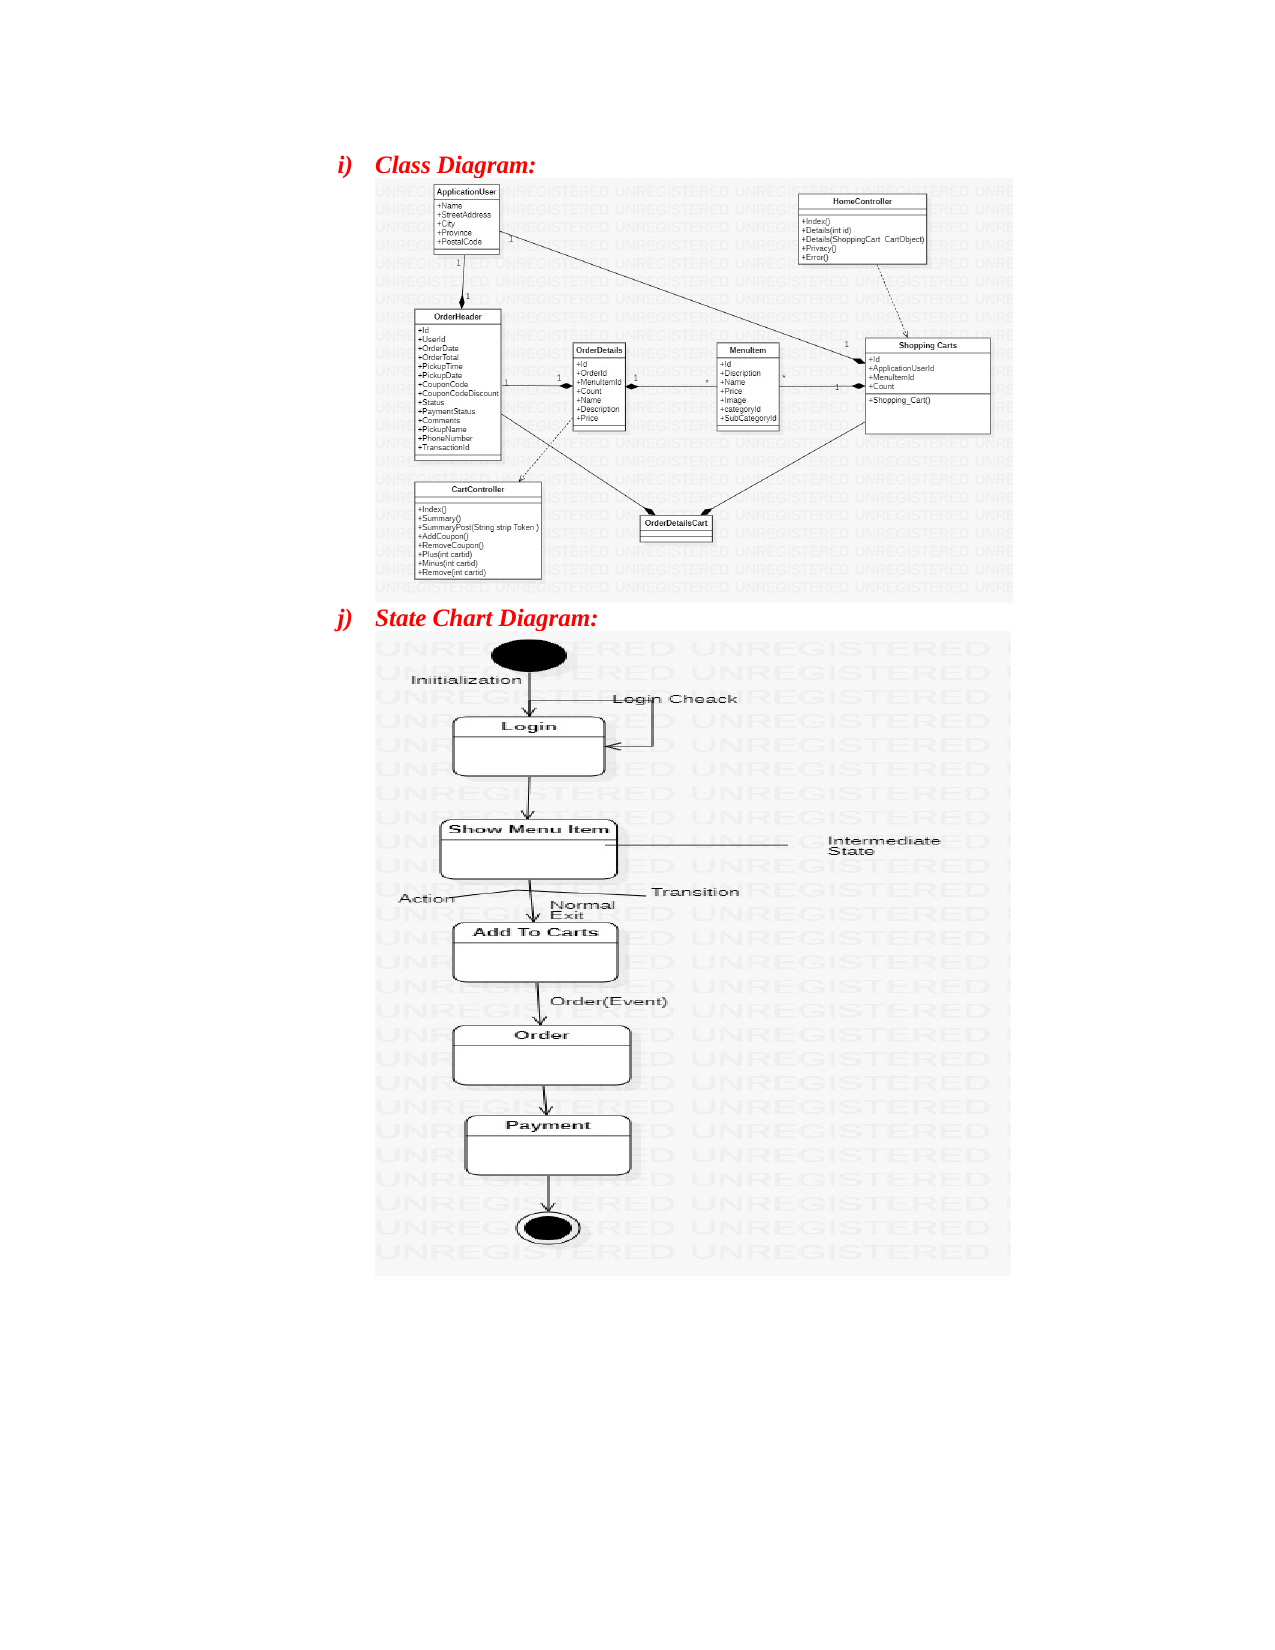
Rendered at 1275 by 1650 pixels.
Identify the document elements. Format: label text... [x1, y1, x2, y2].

list Class Diagram: [337, 150, 1125, 179]
picture [375, 631, 1011, 1276]
list State Chart Diagram: [337, 603, 1125, 631]
picture [375, 178, 1014, 603]
